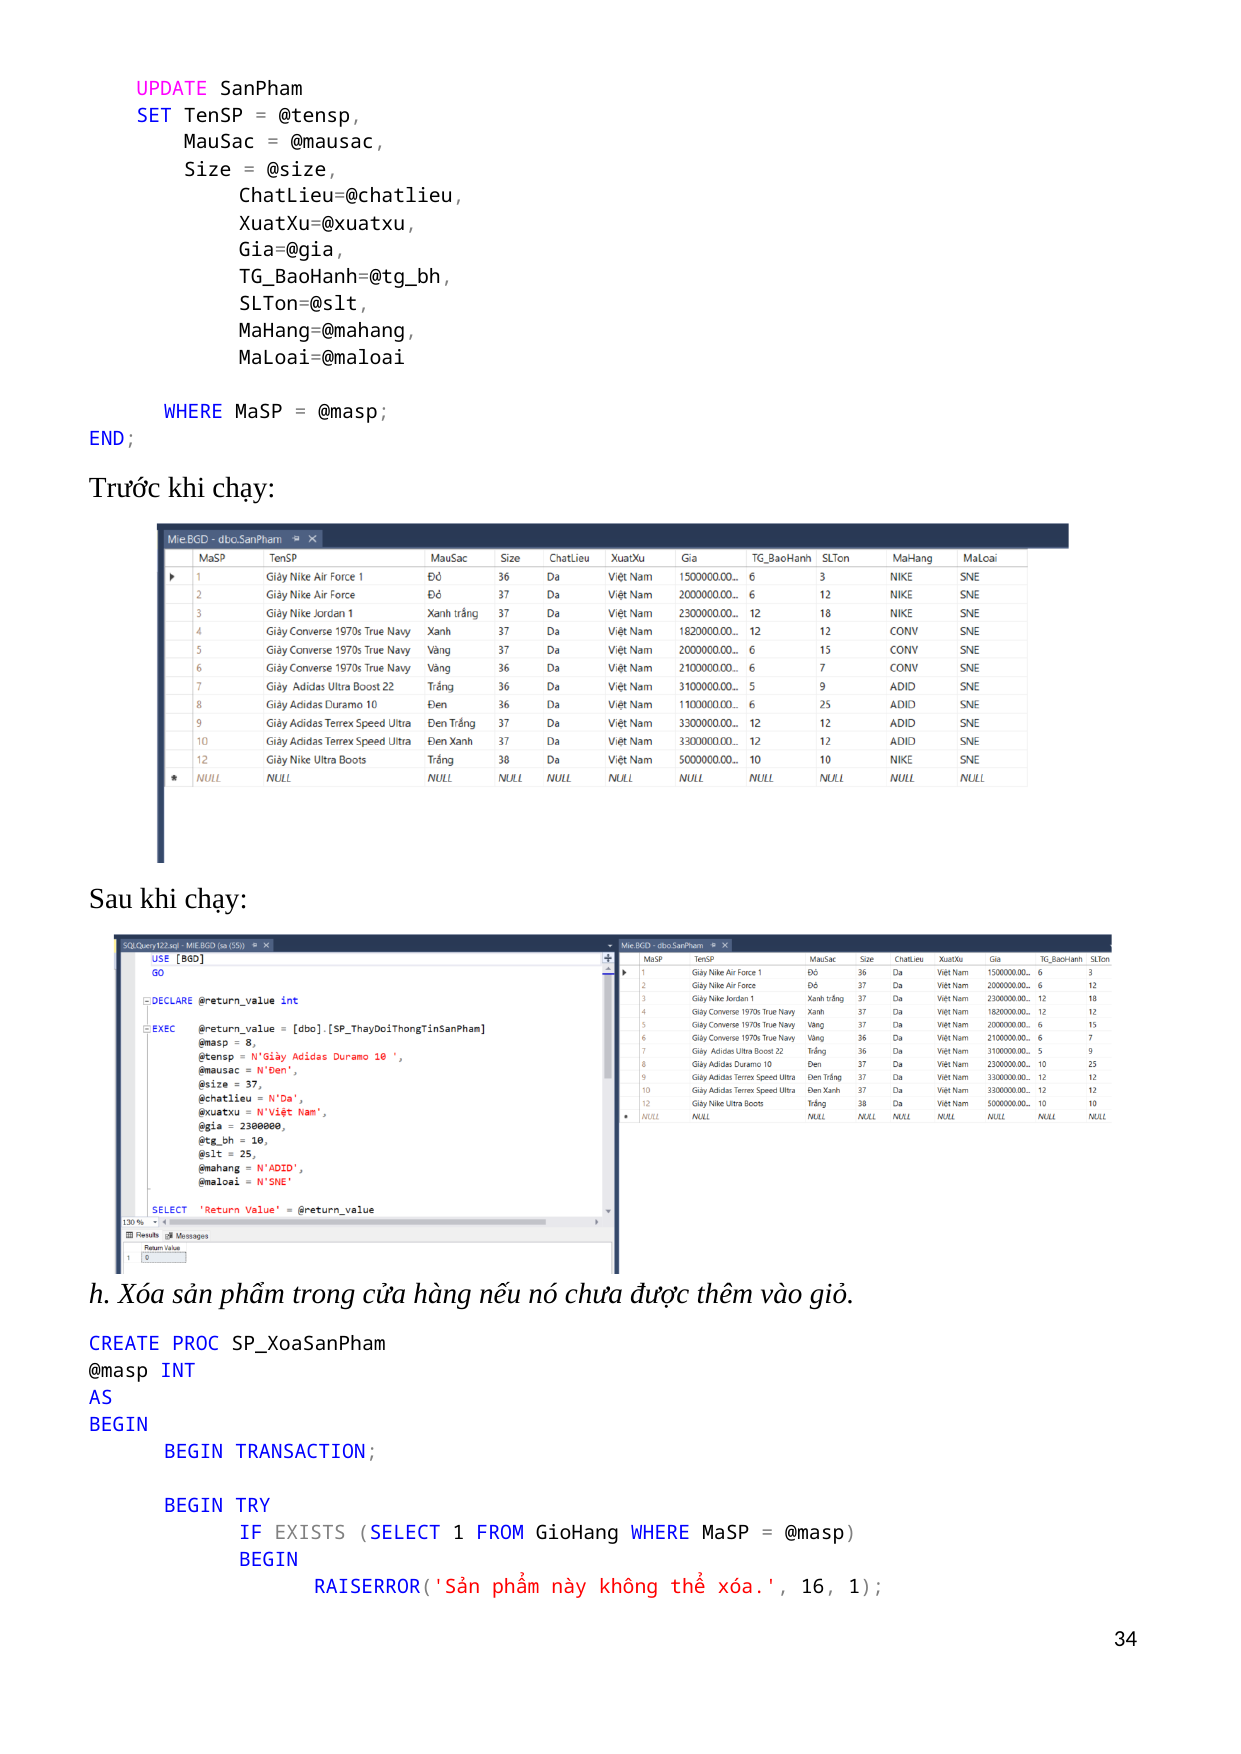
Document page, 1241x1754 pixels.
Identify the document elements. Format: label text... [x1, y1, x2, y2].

picture [156, 523, 1069, 863]
text SET TenSP = @tensp, [89, 101, 1137, 128]
text Sau khi chạy: [89, 881, 1137, 915]
text MauSac = @mausac, [89, 128, 1137, 155]
text Gia=@gia, [89, 236, 1137, 263]
text MaHang=@mahang, [89, 317, 1137, 344]
text @masp INT [89, 1356, 1137, 1383]
text WHERE MaSP = @masp; [89, 398, 1137, 424]
text UPDATE SanPham [89, 74, 1137, 101]
text IF EXISTS (SELECT 1 FROM GioHang WHERE MaSP = @masp) [89, 1518, 1137, 1545]
text RAISERROR('Sản phẩm này không thể xóa.', 16, 1); [89, 1572, 1137, 1599]
text BEGIN [89, 1545, 1137, 1572]
text Size = @size, [89, 155, 1137, 182]
text BEGIN TRY [89, 1491, 1137, 1518]
text AS [89, 1383, 1137, 1410]
text MaLoai=@maloai [89, 344, 1137, 371]
text TG_BaoHanh=@tg_bh, [89, 263, 1137, 290]
text BEGIN [89, 1410, 1137, 1437]
text XuatXu=@xuatxu, [89, 209, 1137, 236]
text h. Xóa sản phẩm trong cửa hàng nếu nó chưa được thêm vào giỏ. [89, 1276, 1137, 1310]
picture [113, 934, 1112, 1274]
text ChatLieu=@chatlieu, [89, 182, 1137, 209]
text SLTon=@slt, [89, 290, 1137, 317]
text BEGIN TRANSACTION; [89, 1437, 1137, 1464]
text END; [89, 424, 1137, 452]
text CREATE PROC SP_XoaSanPham [89, 1329, 1137, 1356]
text Trước khi chạy: [89, 470, 1137, 504]
